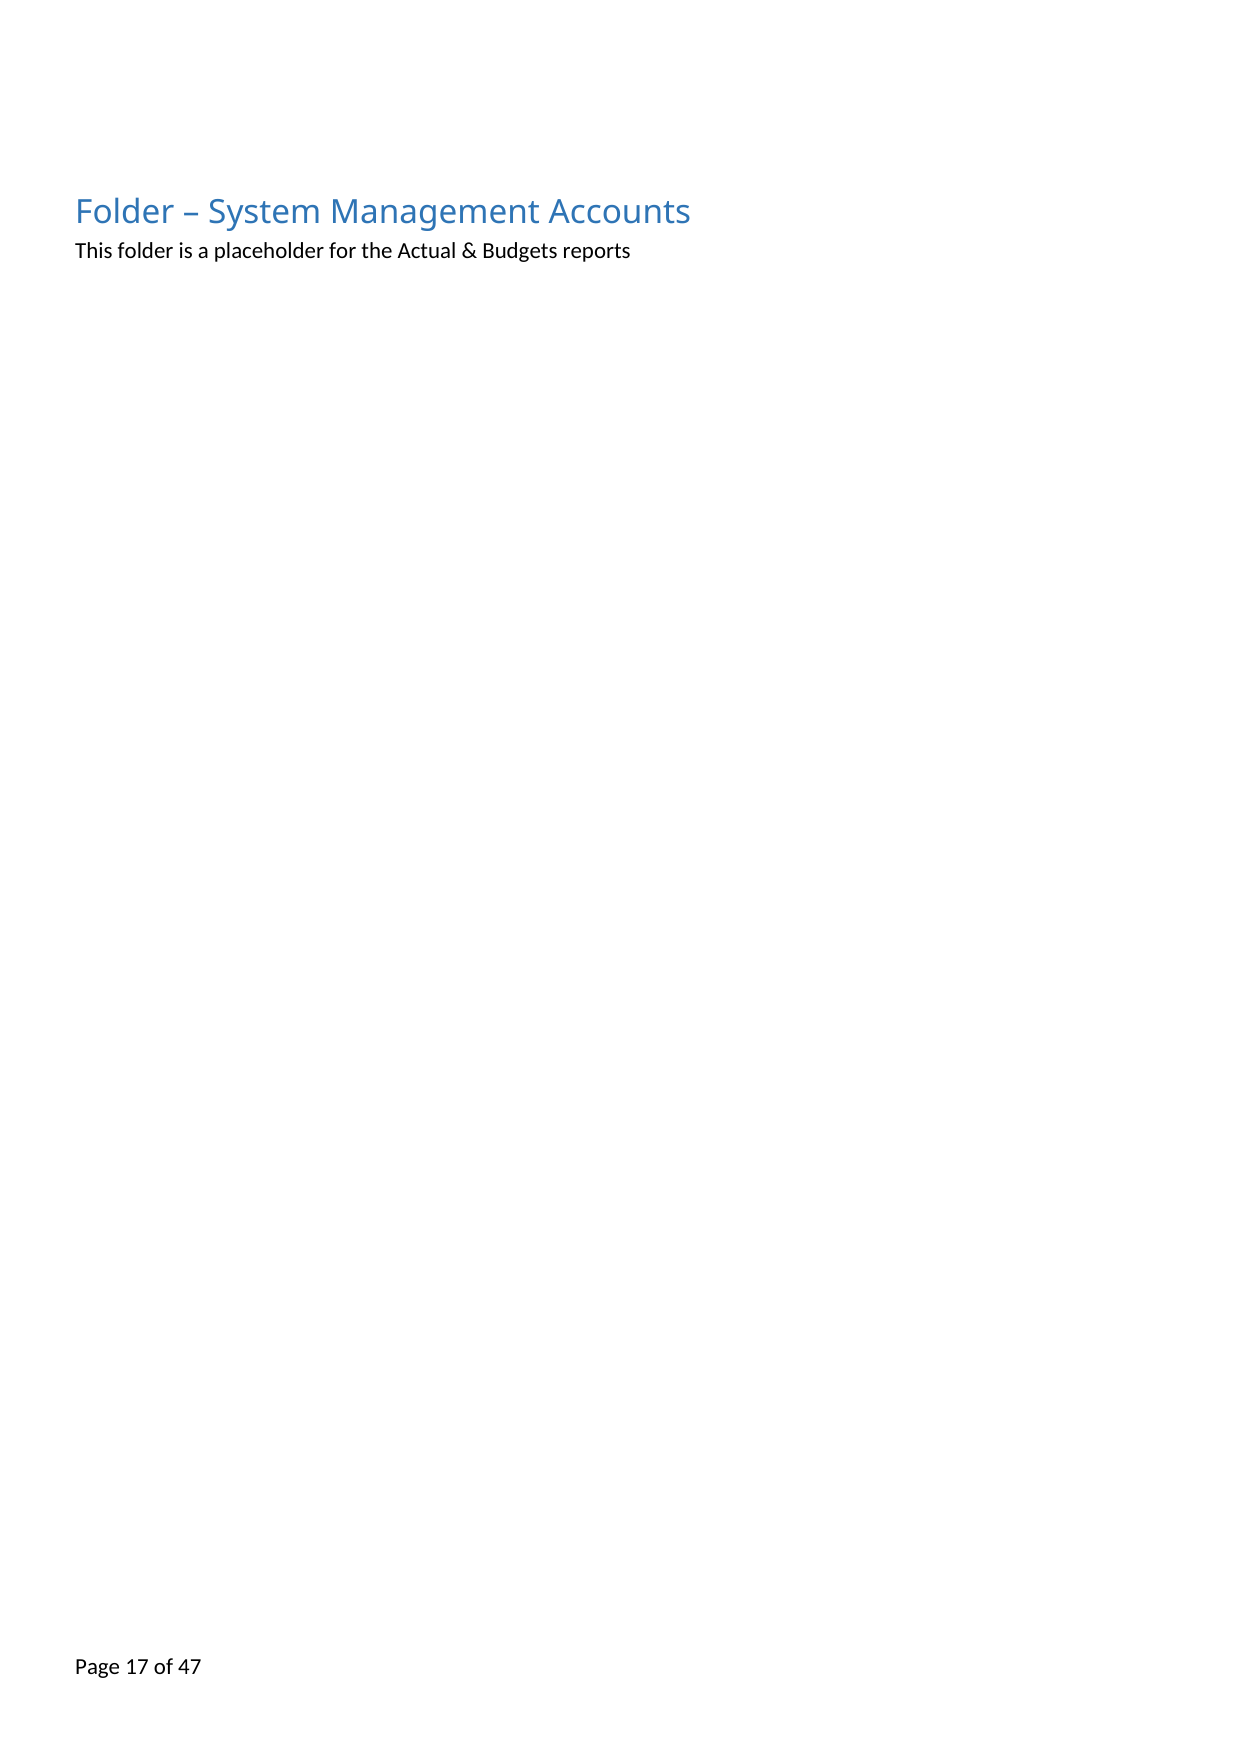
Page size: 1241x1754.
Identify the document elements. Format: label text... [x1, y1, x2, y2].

subtitle Folder – System Management Accounts [75, 187, 1165, 233]
text This folder is a placeholder for the Actual & Budgets reports [75, 236, 1165, 264]
